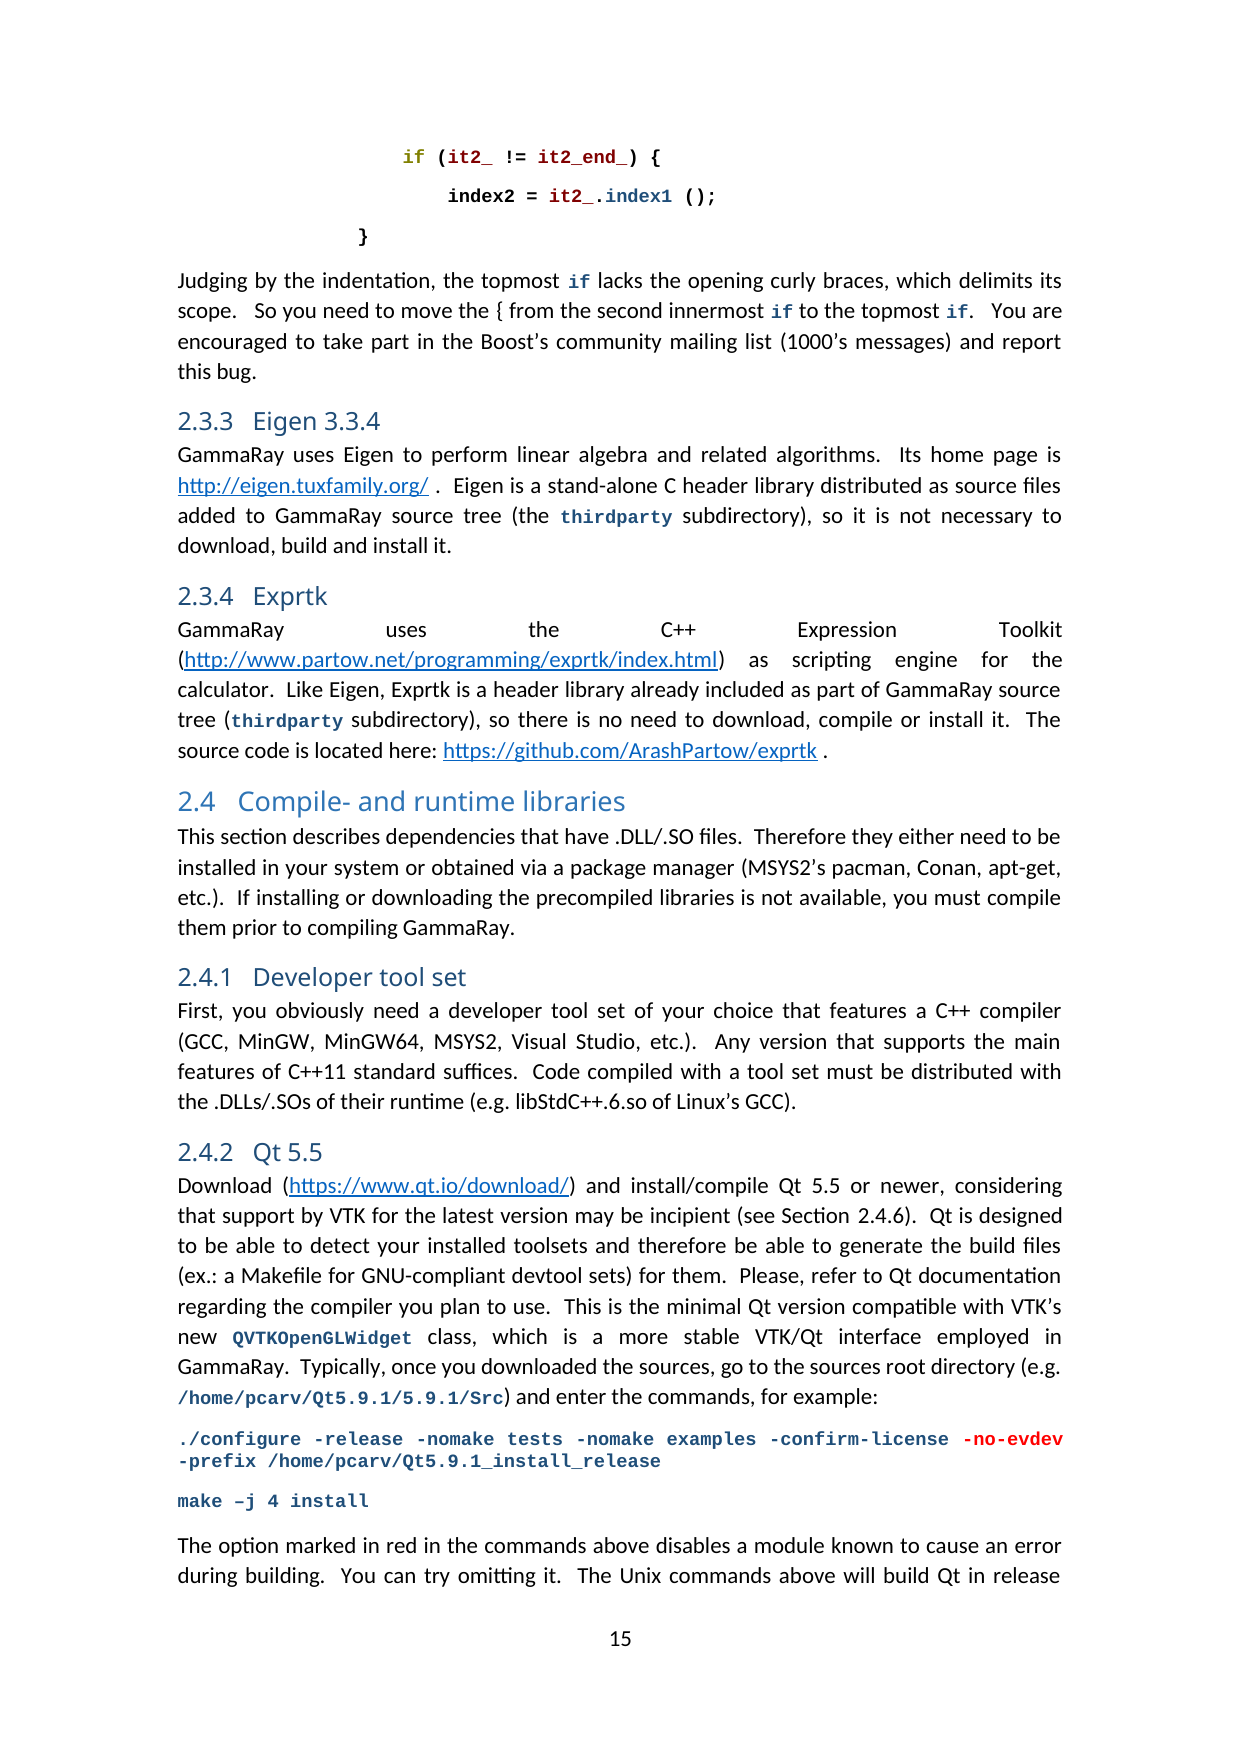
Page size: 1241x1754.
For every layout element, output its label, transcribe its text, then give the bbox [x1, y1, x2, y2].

text Judging by the indentation, the topmost if lacks the opening curly braces, which delimits its scope. So you need to move the { from the second innermost if to the topmost if. You are encouraged to take part in the Boost’s community mailing list (1000’s messages) and report this bug. [177, 355, 1063, 385]
subtitle Eigen 3.3.4 [177, 404, 1063, 438]
text First, you obviously need a developer tool set of your choice that features a C++ compiler (GCC, MinGW, MinGW64, MSYS2, Visual Studio, etc.). Any version that supports the main features of C++11 standard suffices. Code compiled with a tool set must be distributed with the .DLLs/.SOs of their runtime (e.g. libStdC++.6.so of Linux’s GCC). [177, 997, 1063, 1115]
text Judging by the indentation, the topmost if lacks the opening curly braces, which delimits its scope. So you need to move the { from the second innermost if to the topmost if. You are encouraged to take part in the Boost’s community mailing list (1000’s messages) and report this bug. [177, 266, 1063, 327]
text if (it2_ != it2_end_) { [177, 148, 1063, 169]
text GammaRay uses the C++ Expression Toolkit (http://www.partow.net/programming/exprtk/index.html) as scripting engine for the calculator. Like Eigen, Exprtk is a header library already included as part of GammaRay source tree (thirdparty subdirectory), so there is no need to download, compile or install it. The source code is located here: https://github.com/ArashPartow/exprtk . [177, 615, 1063, 764]
text This section describes dependencies that have .DLL/.SO files. Therefore they either need to be installed in your system or obtained via a package manager (MSYS2’s pacman, Conan, apt-get, etc.). If installing or downloading the precompiled libraries is not available, you must compile them prior to compiling GammaRay. [177, 822, 1063, 941]
text ./configure -release -nomake tests -nomake examples -confirm-license -no-evdev -prefix /home/pcarv/Qt5.9.1_install_release [177, 1429, 1063, 1473]
subtitle Developer tool set [177, 960, 1063, 994]
text index2 = it2_.index1 (); [177, 187, 1063, 208]
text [177, 1531, 1063, 1589]
subtitle Exprtk [177, 578, 1063, 612]
subtitle Qt 5.5 [177, 1134, 1063, 1168]
subtitle Compile- and runtime libraries [177, 783, 1063, 819]
text } [177, 227, 1063, 248]
text make –j 4 install [177, 1492, 1063, 1513]
text GammaRay uses Eigen to perform linear algebra and related algorithms. Its home page is http://eigen.tuxfamily.org/ . Eigen is a stand-alone C header library distributed as source files added to GammaRay source tree (the thirdparty subdirectory), so it is not necessary to download, build and install it. [177, 441, 1063, 559]
text Download (https://www.qt.io/download/) and install/compile Qt 5.5 or newer, considering that support by VTK for the latest version may be incipient (see Section 2.4.6). Qt is designed to be able to detect your installed toolsets and therefore be able to generate the build files (ex.: a Makefile for GNU-compliant devtool sets) for them. Please, refer to Qt documentation regarding the compiler you plan to use. This is the minimal Qt version compatible with VTK’s new QVTKOpenGLWidget class, which is a more stable VTK/Qt interface employed in GammaRay. Typically, once you downloaded the sources, go to the sources root directory (e.g. /home/pcarv/Qt5.9.1/5.9.1/Src) and enter the commands, for example: [177, 1171, 1063, 1410]
